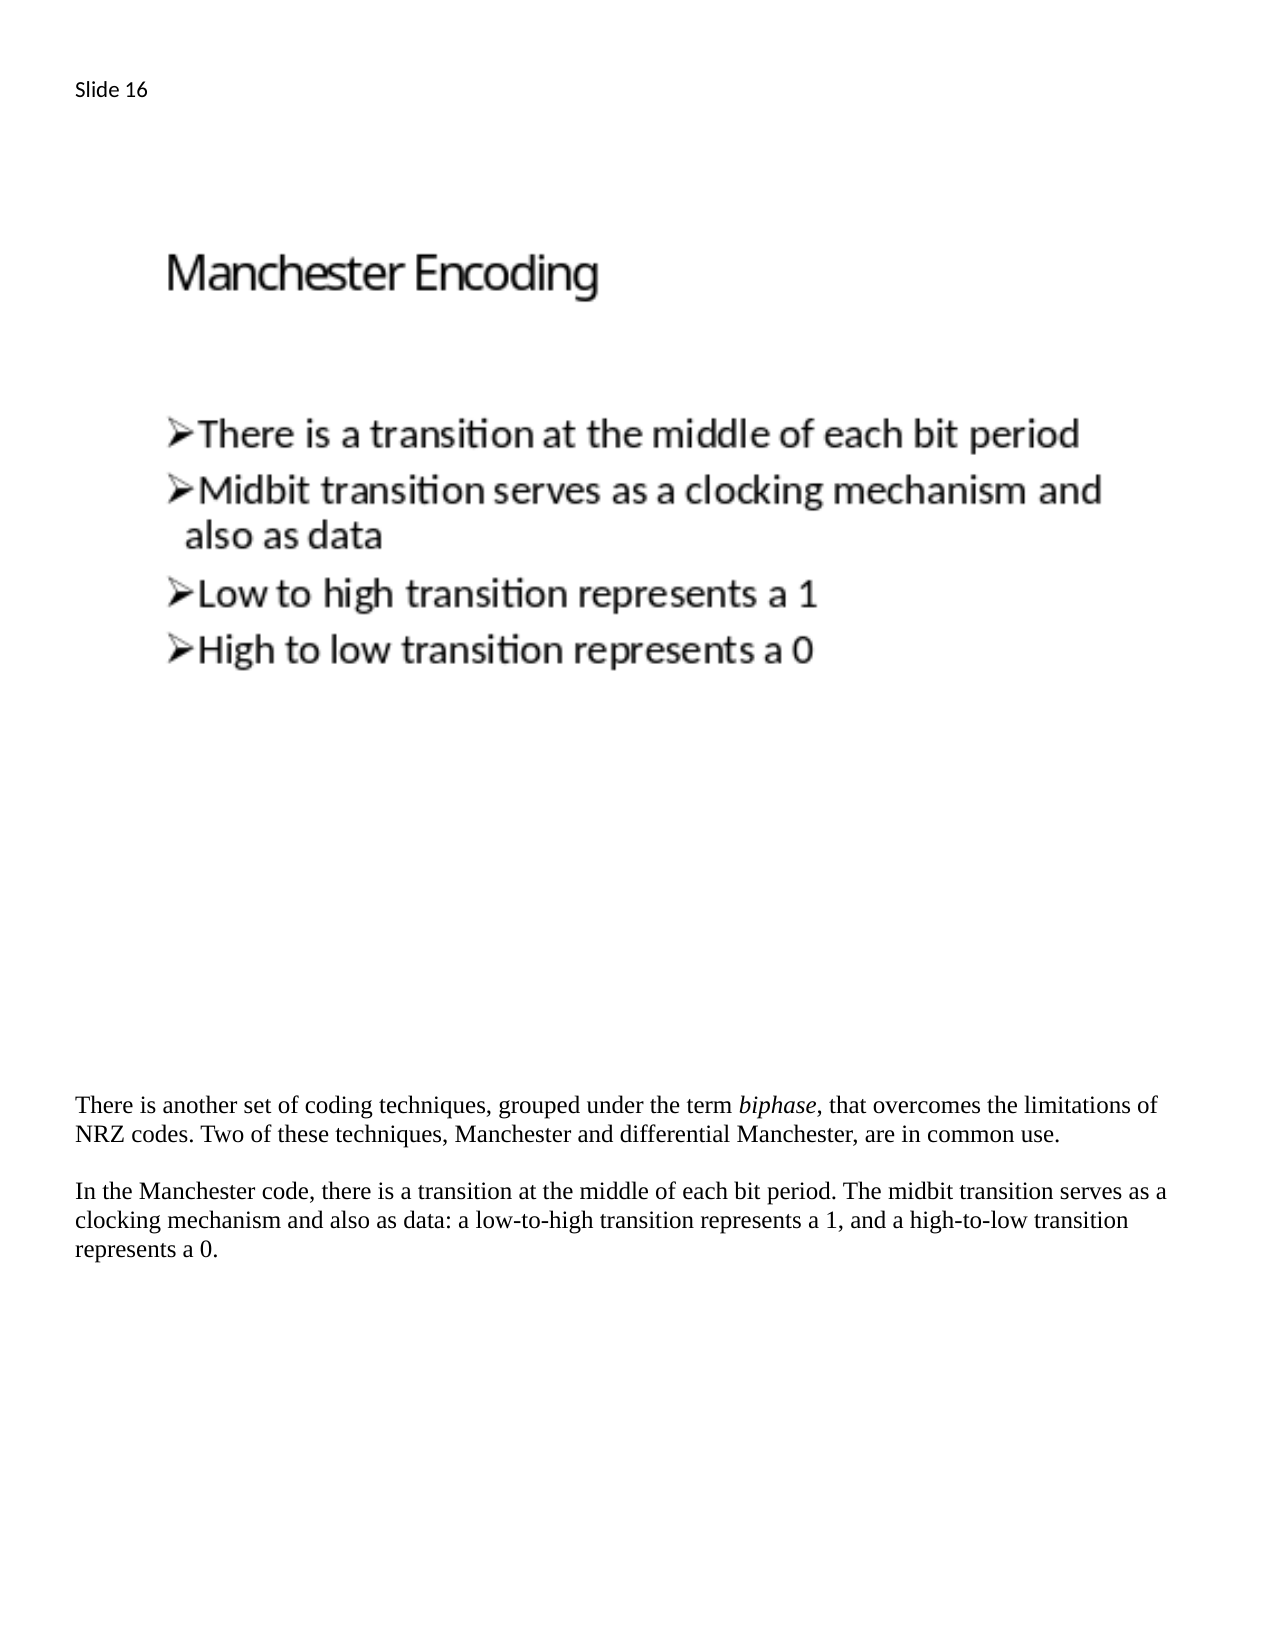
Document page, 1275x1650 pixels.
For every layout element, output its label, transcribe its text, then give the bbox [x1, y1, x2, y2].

text Slide 16 [75, 75, 1200, 103]
text There is another set of coding techniques, grouped under the term biphase, that overcomes the limitations of NRZ codes. Two of these techniques, Manchester and differential Manchester, are in common use. [75, 1090, 1200, 1148]
text In the Manchester code, there is a transition at the middle of each bit period. The midbit transition serves as a clocking mechanism and also as data: a low-to-high transition represents a 1, and a high-to-low transition represents a 0. [75, 1176, 1200, 1263]
